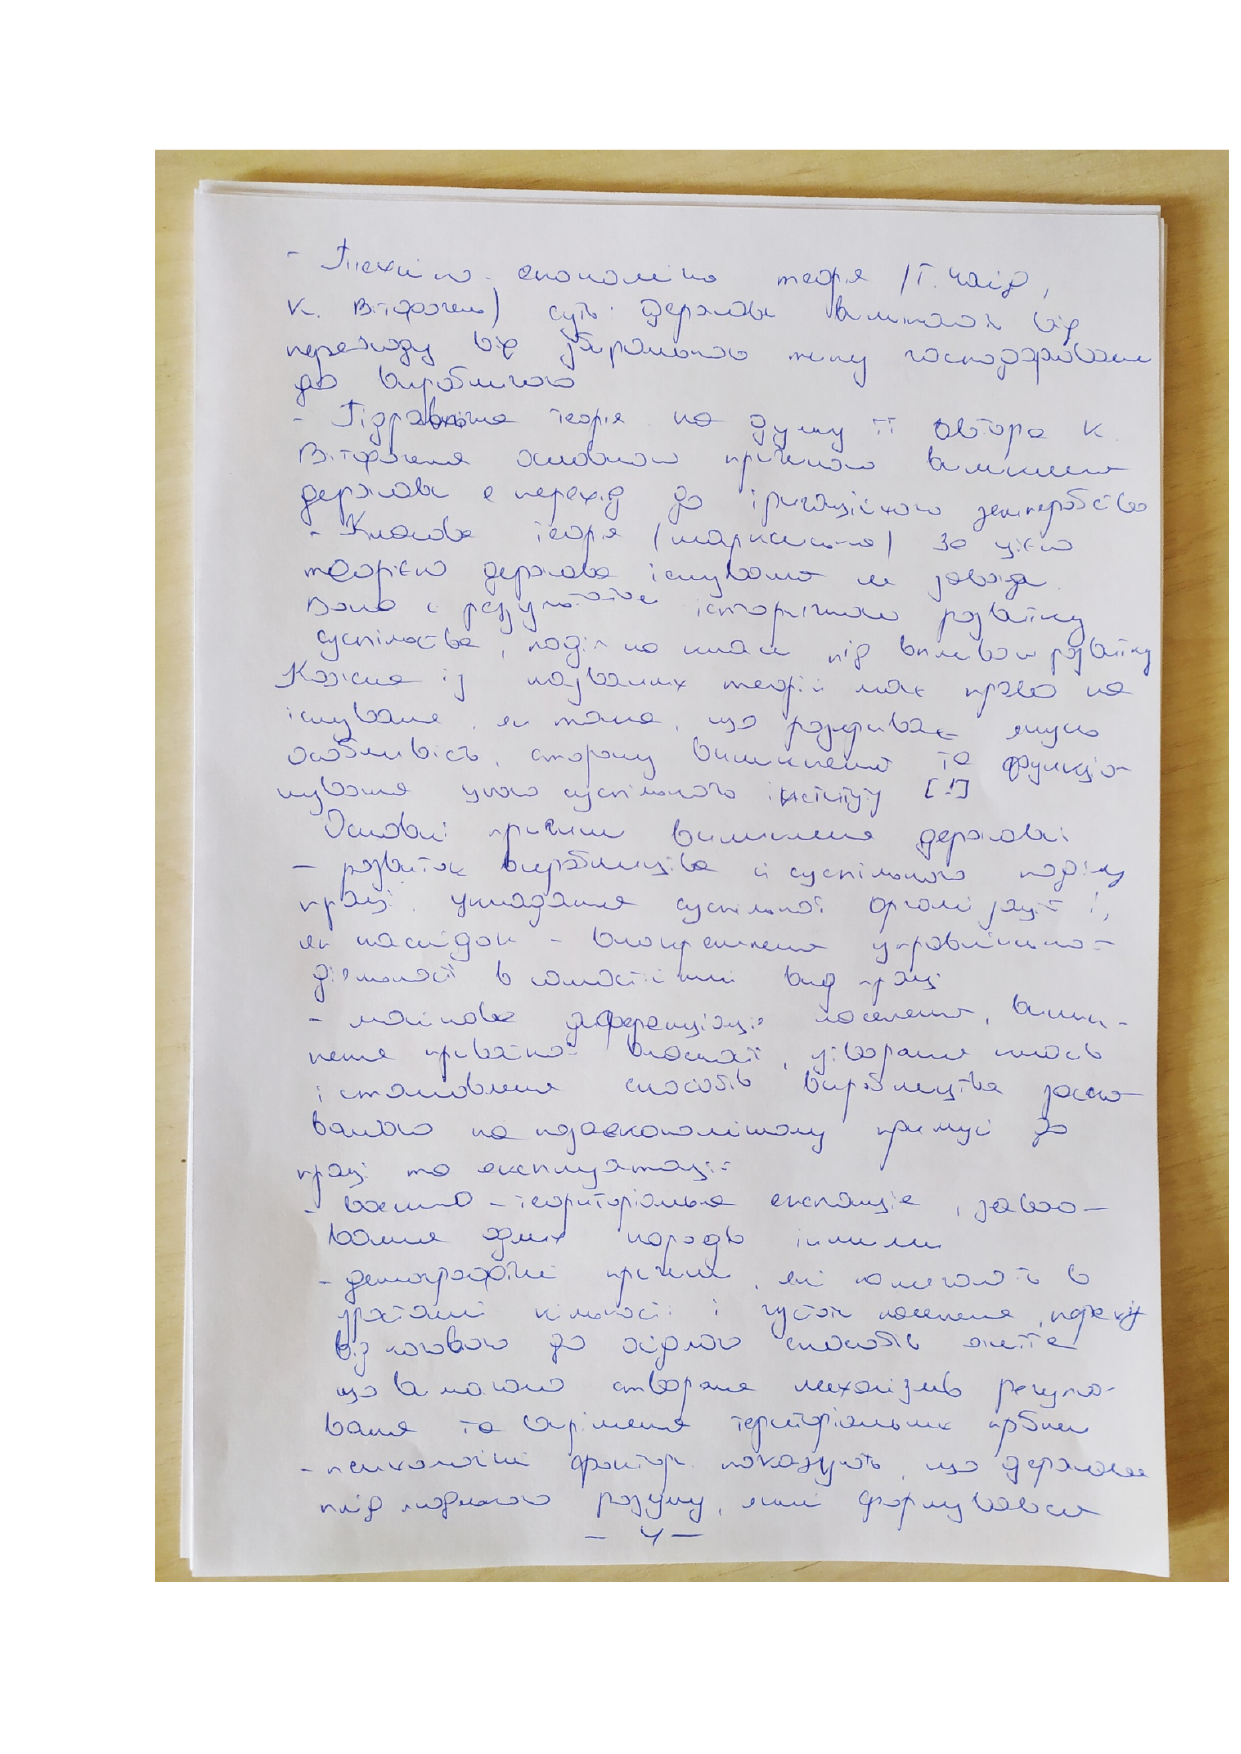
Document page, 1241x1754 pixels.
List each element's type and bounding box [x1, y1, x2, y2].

picture [156, 151, 1229, 1580]
